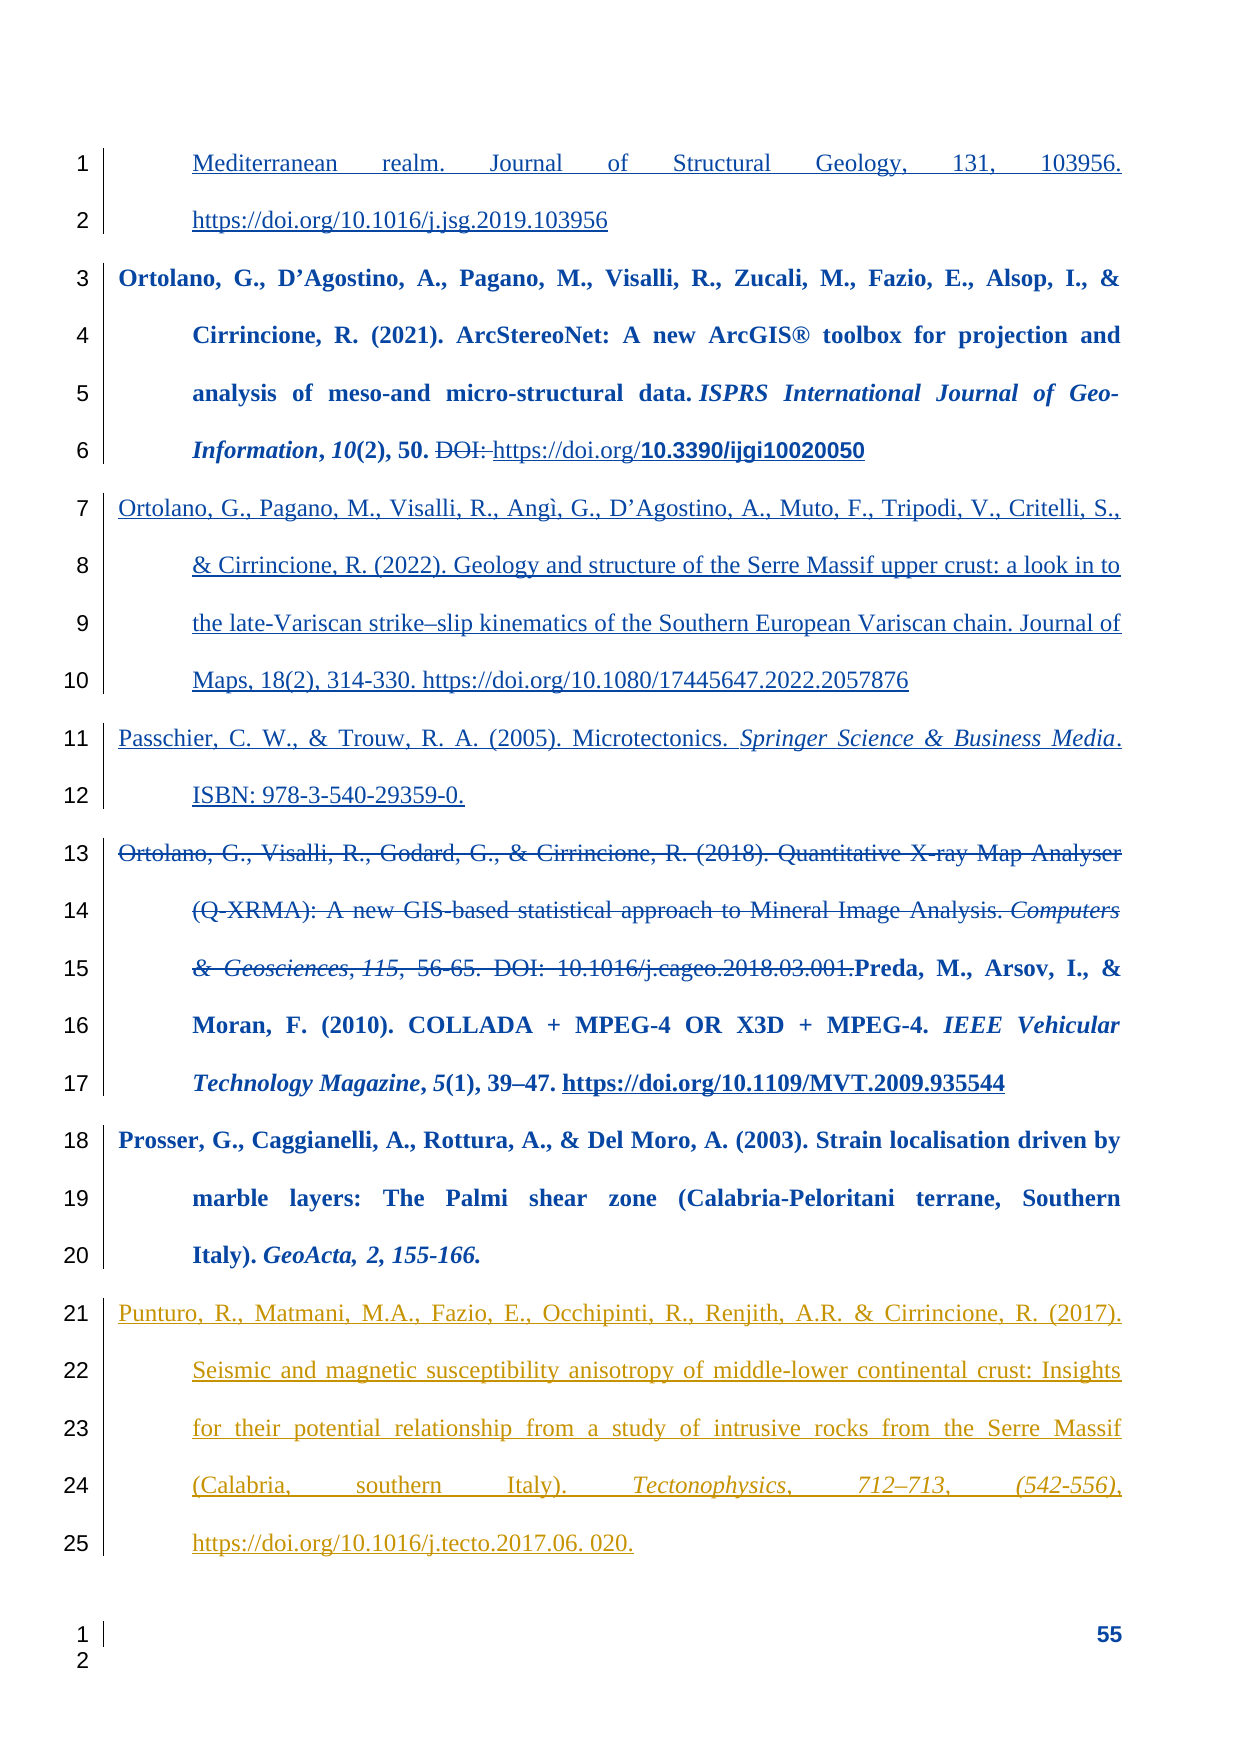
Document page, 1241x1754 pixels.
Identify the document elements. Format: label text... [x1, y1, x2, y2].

text Preda, M., Arsov, I., & Moran, F. (2010). COLLADA + MPEG-4 OR X3D + MPEG-4. IEEE Vehicular Technology Magazine, 5(1), 39–47. https://doi.org/10.1109/MVT.2009.935544 [118, 838, 1122, 853]
text Prosser, G., Caggianelli, A., Rottura, A., & Del Moro, A. (2003). Strain localisation driven by marble layers: The Palmi shear zone (Calabria-Peloritani terrane, Southern Italy). GeoActa, 2, 155-166. [118, 1125, 1122, 1269]
text Ortolano, G., D’Agostino, A., Pagano, M., Visalli, R., Zucali, M., Fazio, E., Alsop, I., & Cirrincione, R. (2021). ArcStereoNet: A new ArcGIS® toolbox for projection and analysis of meso-and micro-structural data. ISPRS International Journal of Geo-Information, 10(2), 50. 10.3390/ijgi10020050 [118, 263, 1122, 464]
text Preda, M., Arsov, I., & Moran, F. (2010). COLLADA + MPEG-4 OR X3D + MPEG-4. IEEE Vehicular Technology Magazine, 5(1), 39–47. https://doi.org/10.1109/MVT.2009.935544 [118, 855, 1122, 1096]
